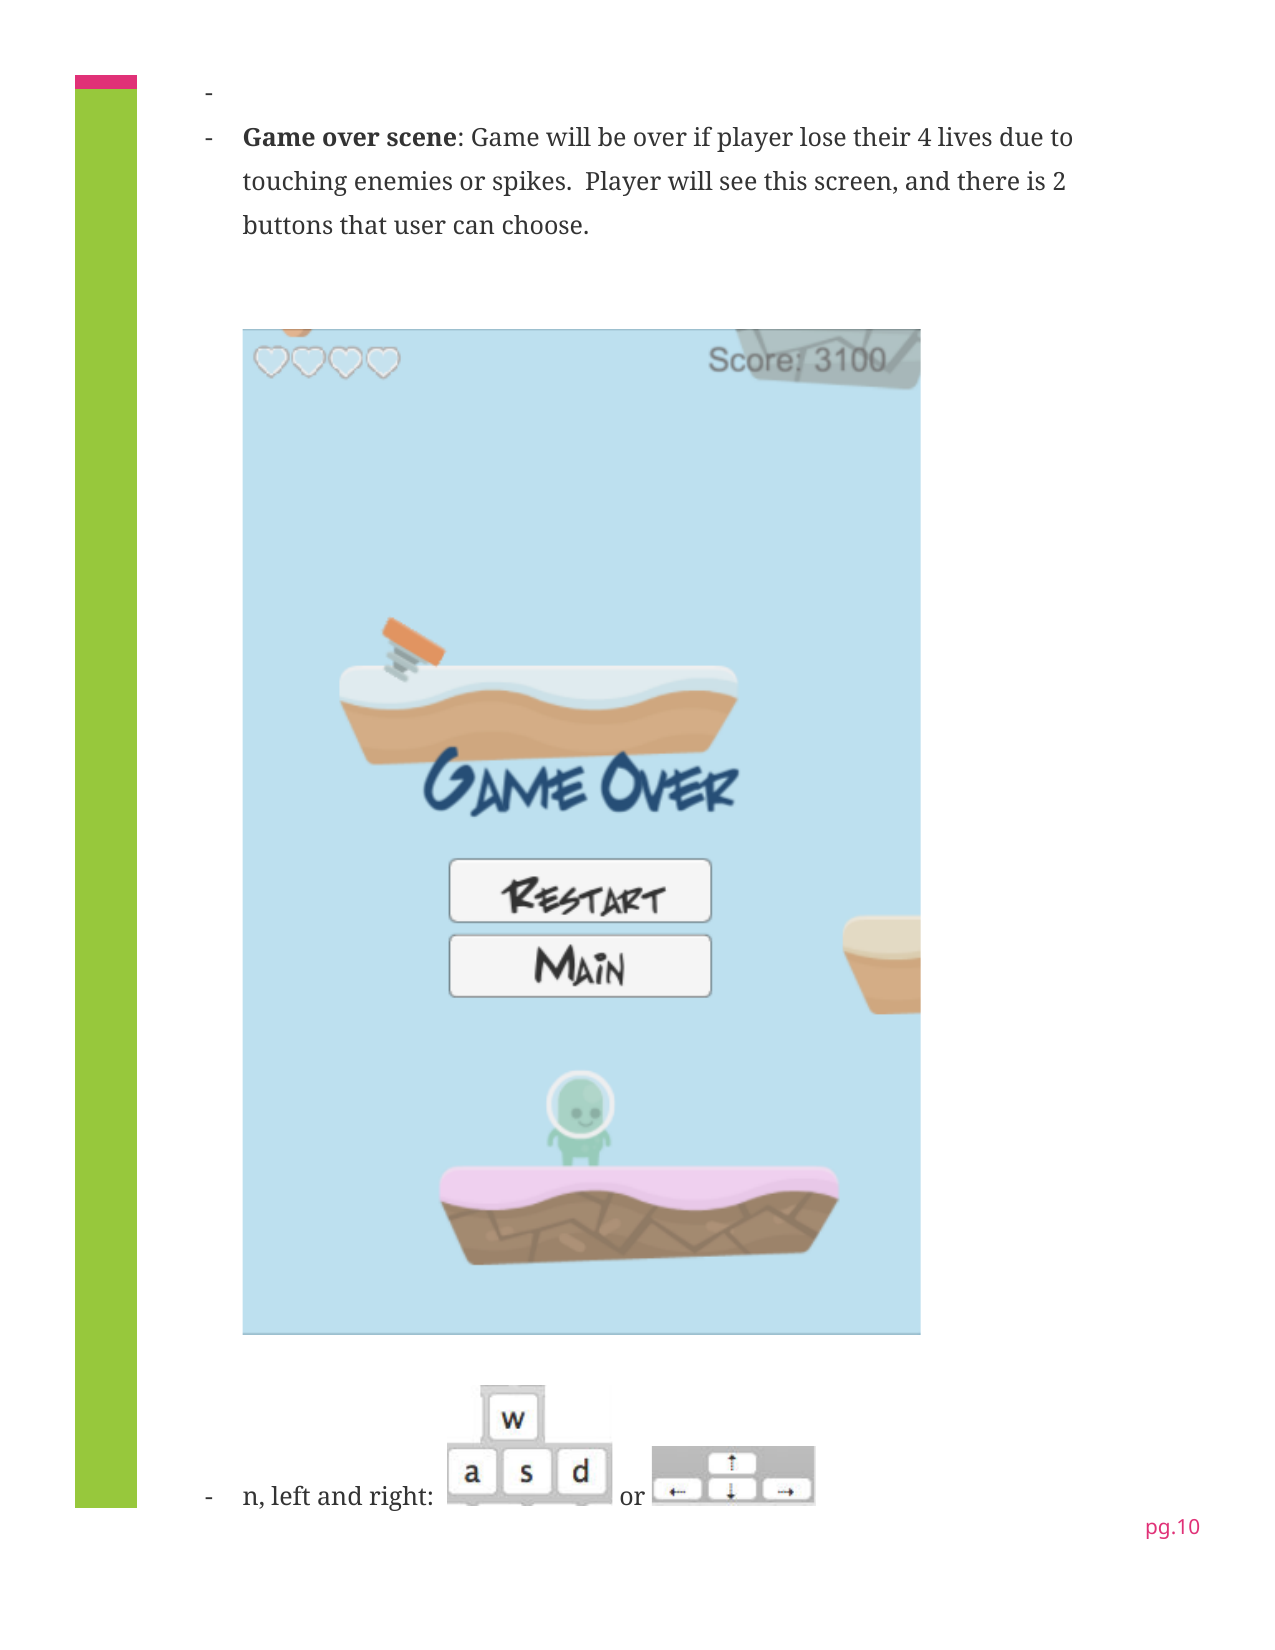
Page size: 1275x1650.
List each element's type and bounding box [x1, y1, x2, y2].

picture [242, 329, 921, 1335]
table_cell [75, 89, 137, 1508]
picture [447, 1385, 613, 1506]
picture [651, 1446, 816, 1506]
table_cell [75, 75, 137, 89]
